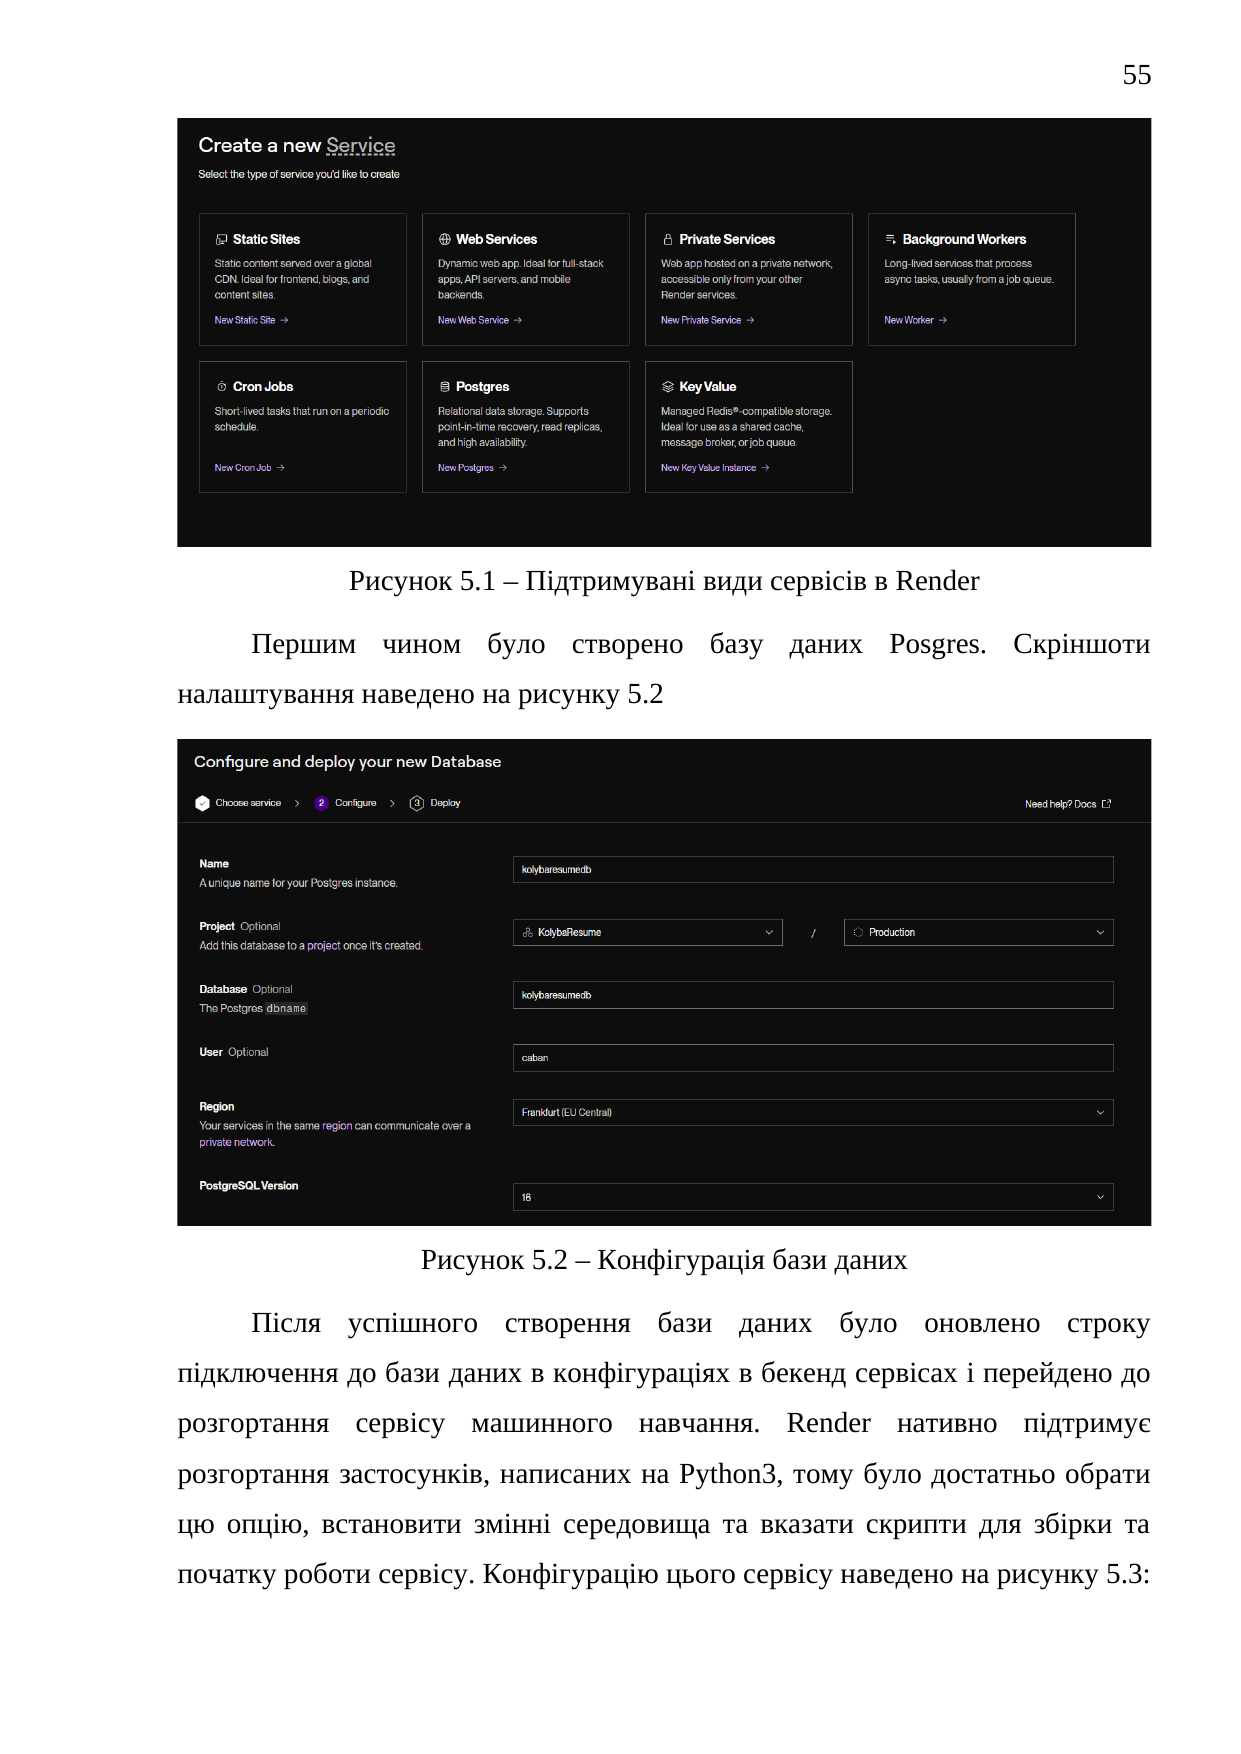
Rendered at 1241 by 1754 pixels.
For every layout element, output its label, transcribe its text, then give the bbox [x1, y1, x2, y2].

text Першим чином було створено базу даних Posgres. Скріншоти налаштування наведено на рисунку 5.2 [177, 626, 1152, 710]
text Рисунок 5.2 – Конфігурація бази даних [177, 1226, 1152, 1276]
text Після успішного створення бази даних було оновлено строку підключення до бази даних в конфігураціях в бекенд сервісах і перейдено до розгортання сервісу машинного навчання. Render нативно підтримує розгортання застосунків, написаних на Python3, тому було достатньо обрати цю опцію, встановити змінні середовища та вказати скрипти для збірки та початку роботи сервісу. Конфігурацію цього сервісу наведено на рисунку 5.3: [177, 1305, 1152, 1590]
picture [177, 118, 1152, 547]
text Рисунок 5.1 – Підтримувані види сервісів в Render [177, 547, 1152, 597]
picture [177, 739, 1152, 1226]
